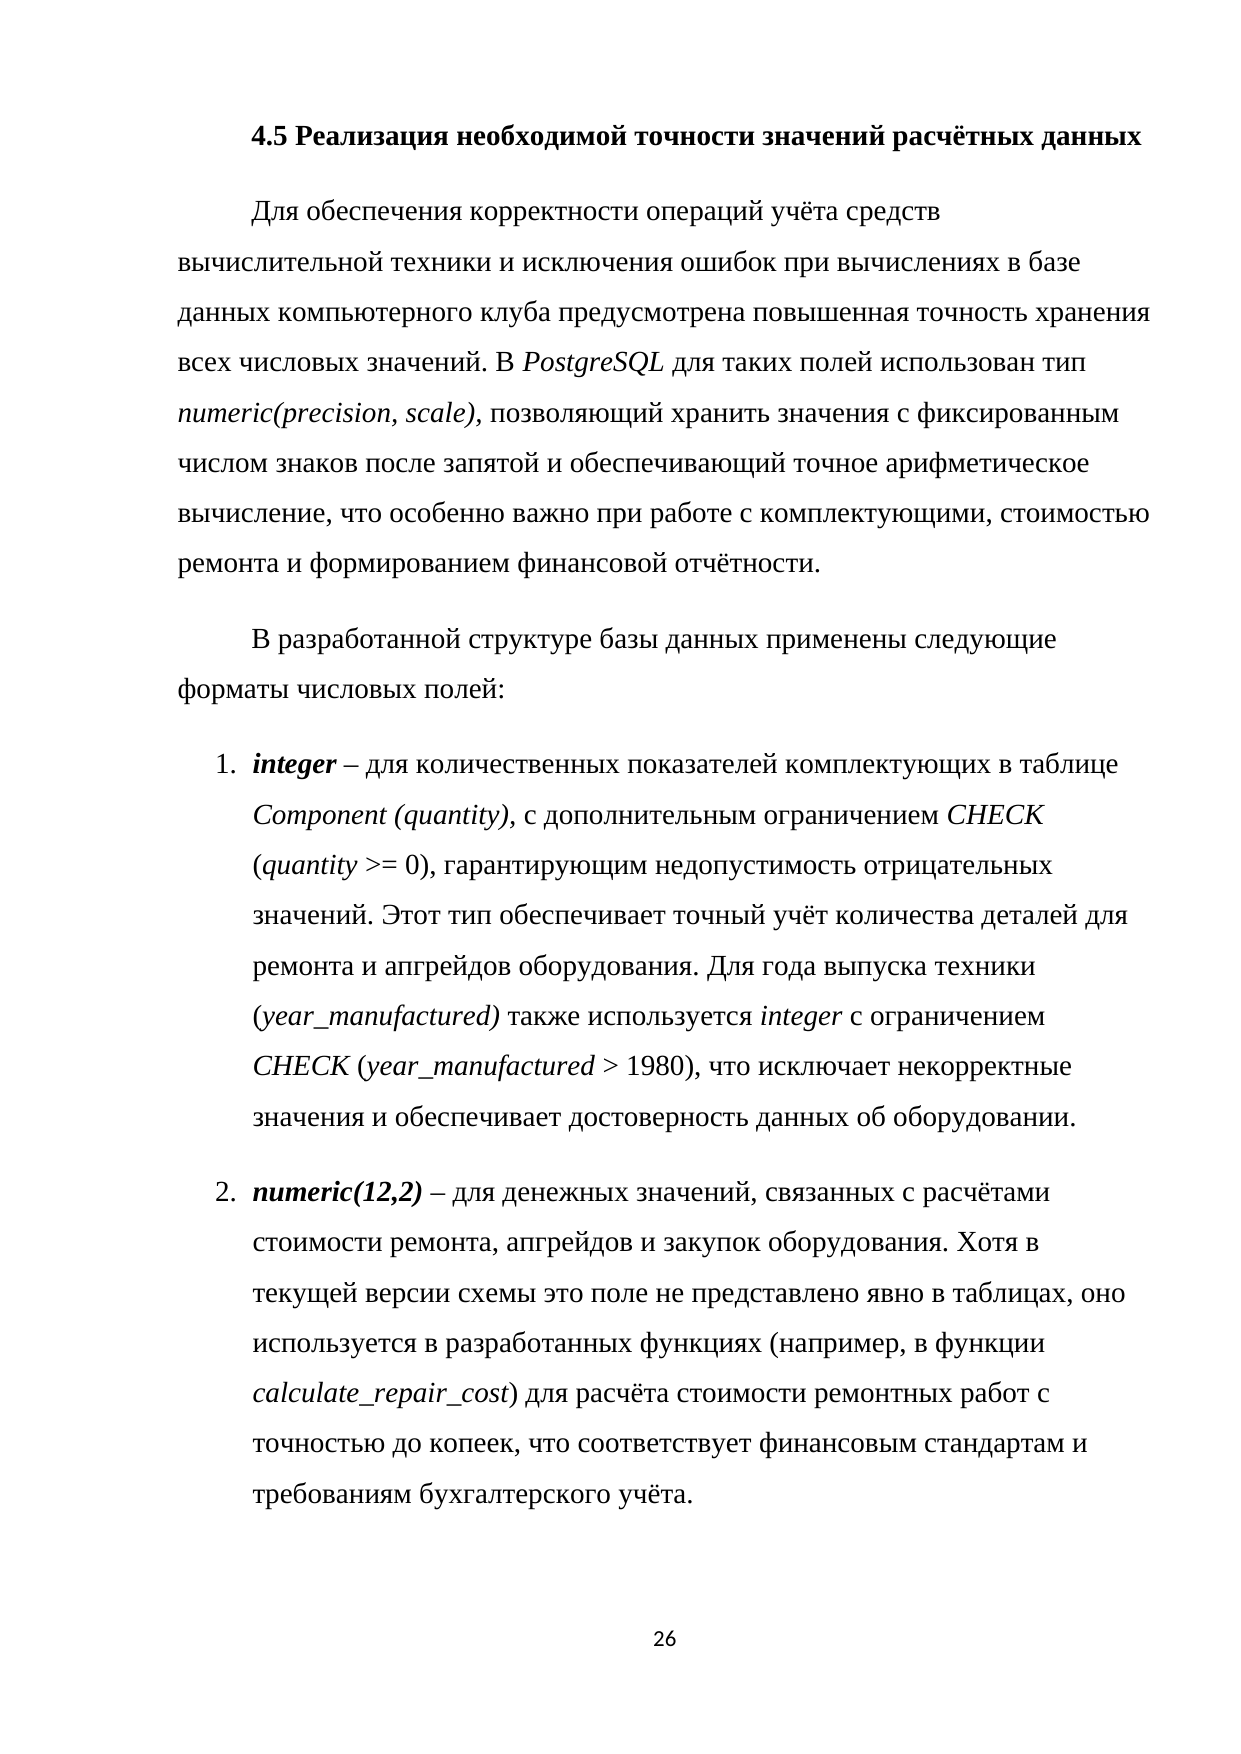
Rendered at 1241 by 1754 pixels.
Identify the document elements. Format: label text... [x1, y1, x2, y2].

subtitle numeric(12,2) – для денежных значений, связанных с расчётами стоимости ремонта, апгрейдов и закупок оборудования. Хотя в текущей версии схемы это поле не представлено явно в таблицах, оно используется в разработанных функциях (например, в функции calculate_repair_cost) для расчёта стоимости ремонтных работ с точностью до копеек, что соответствует финансовым стандартам и требованиям бухгалтерского учёта. [215, 1174, 1152, 1509]
subtitle 4.5 Реализация необходимой точности значений расчётных данных [177, 118, 1152, 152]
subtitle В разработанной структуре базы данных применены следующие форматы числовых полей: [177, 621, 1152, 705]
subtitle Для обеспечения корректности операций учёта средств вычислительной техники и исключения ошибок при вычислениях в базе данных компьютерного клуба предусмотрена повышенная точность хранения всех числовых значений. В PostgreSQL для таких полей использован тип numeric(precision, scale), позволяющий хранить значения с фиксированным числом знаков после запятой и обеспечивающий точное арифметическое вычисление, что особенно важно при работе с комплектующими, стоимостью ремонта и формированием финансовой отчётности. [177, 193, 1152, 579]
subtitle integer – для количественных показателей комплектующих в таблице Component (quantity), с дополнительным ограничением CHECK (quantity >= 0), гарантирующим недопустимость отрицательных значений. Этот тип обеспечивает точный учёт количества деталей для ремонта и апгрейдов оборудования. Для года выпуска техники (year_manufactured) также используется integer с ограничением CHECK (year_manufactured > 1980), что исключает некорректные значения и обеспечивает достоверность данных об оборудовании. [215, 747, 1152, 1132]
